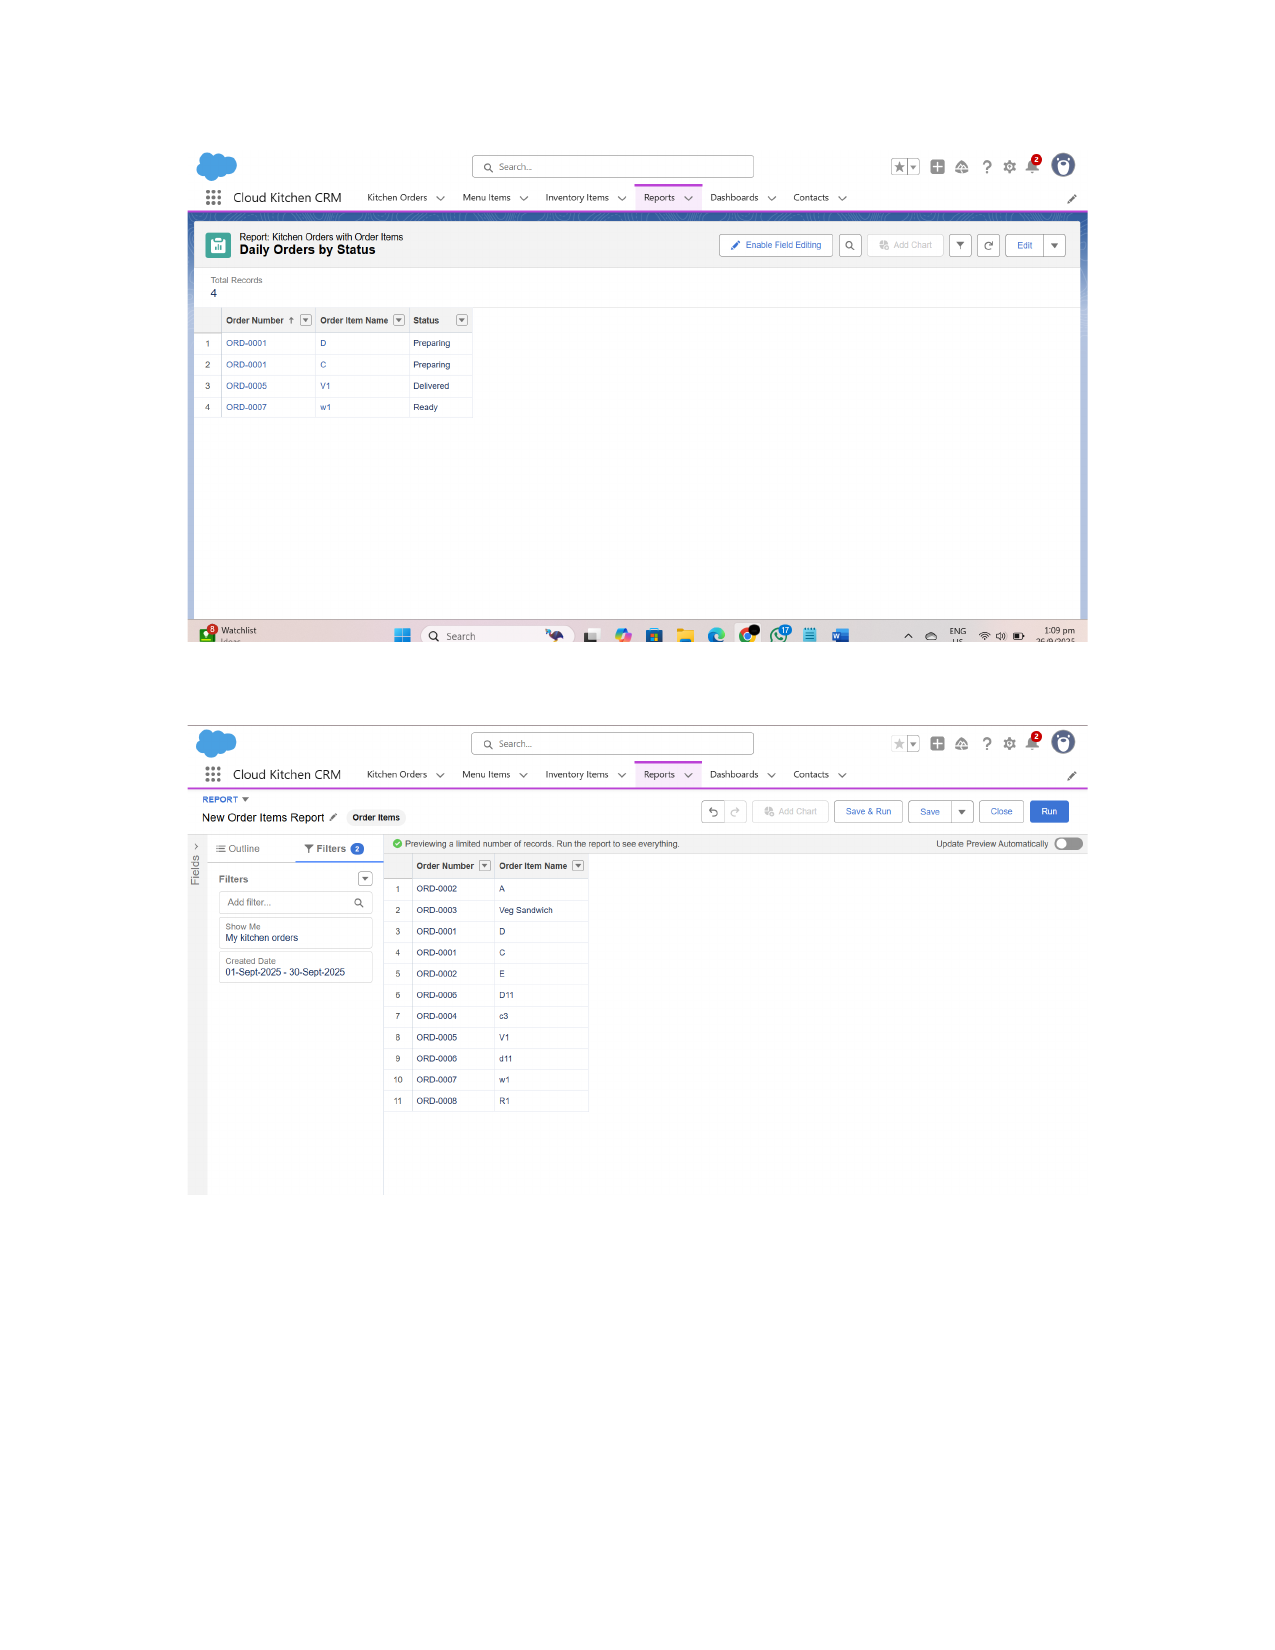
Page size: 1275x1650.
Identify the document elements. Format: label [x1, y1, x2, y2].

picture [187, 725, 1088, 1195]
picture [187, 150, 1088, 642]
